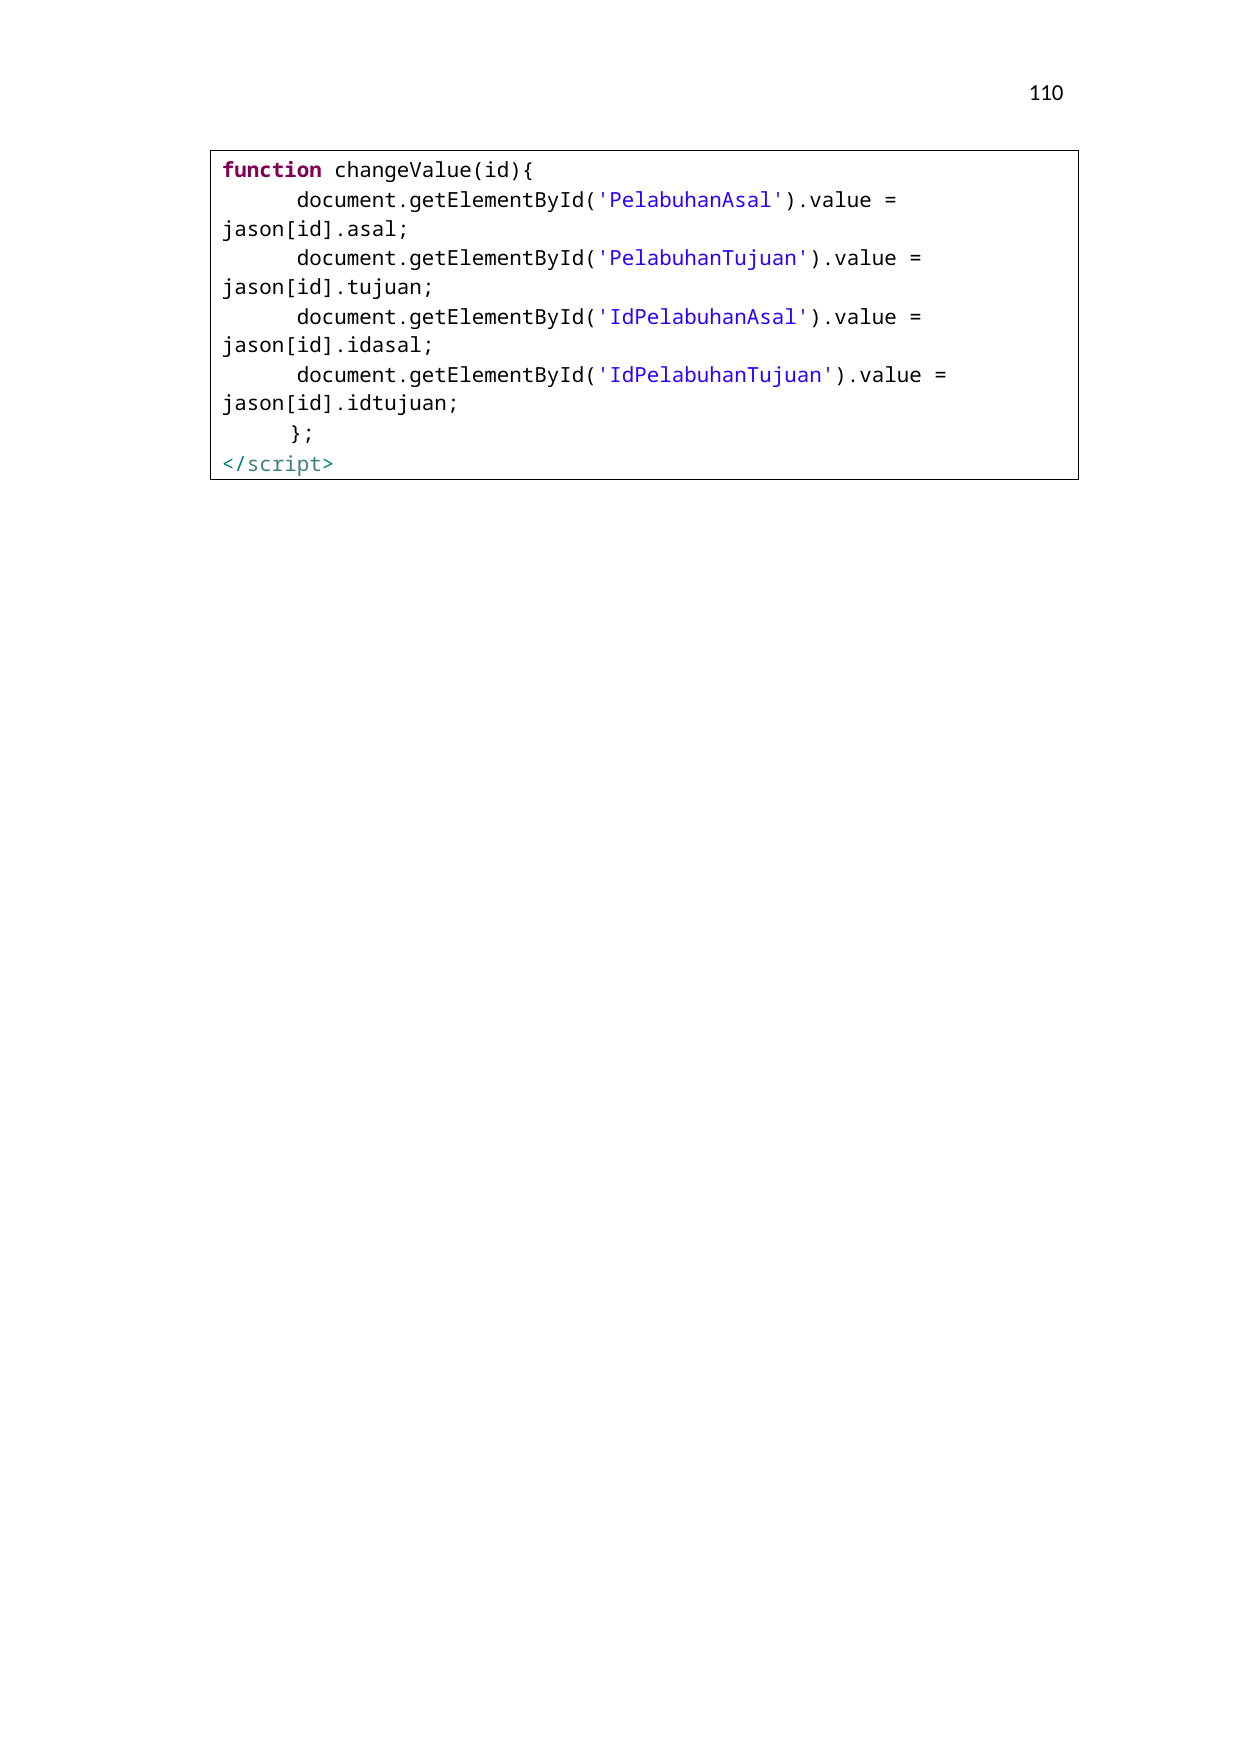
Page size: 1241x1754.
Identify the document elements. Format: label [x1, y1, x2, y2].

table_header [211, 151, 1078, 479]
